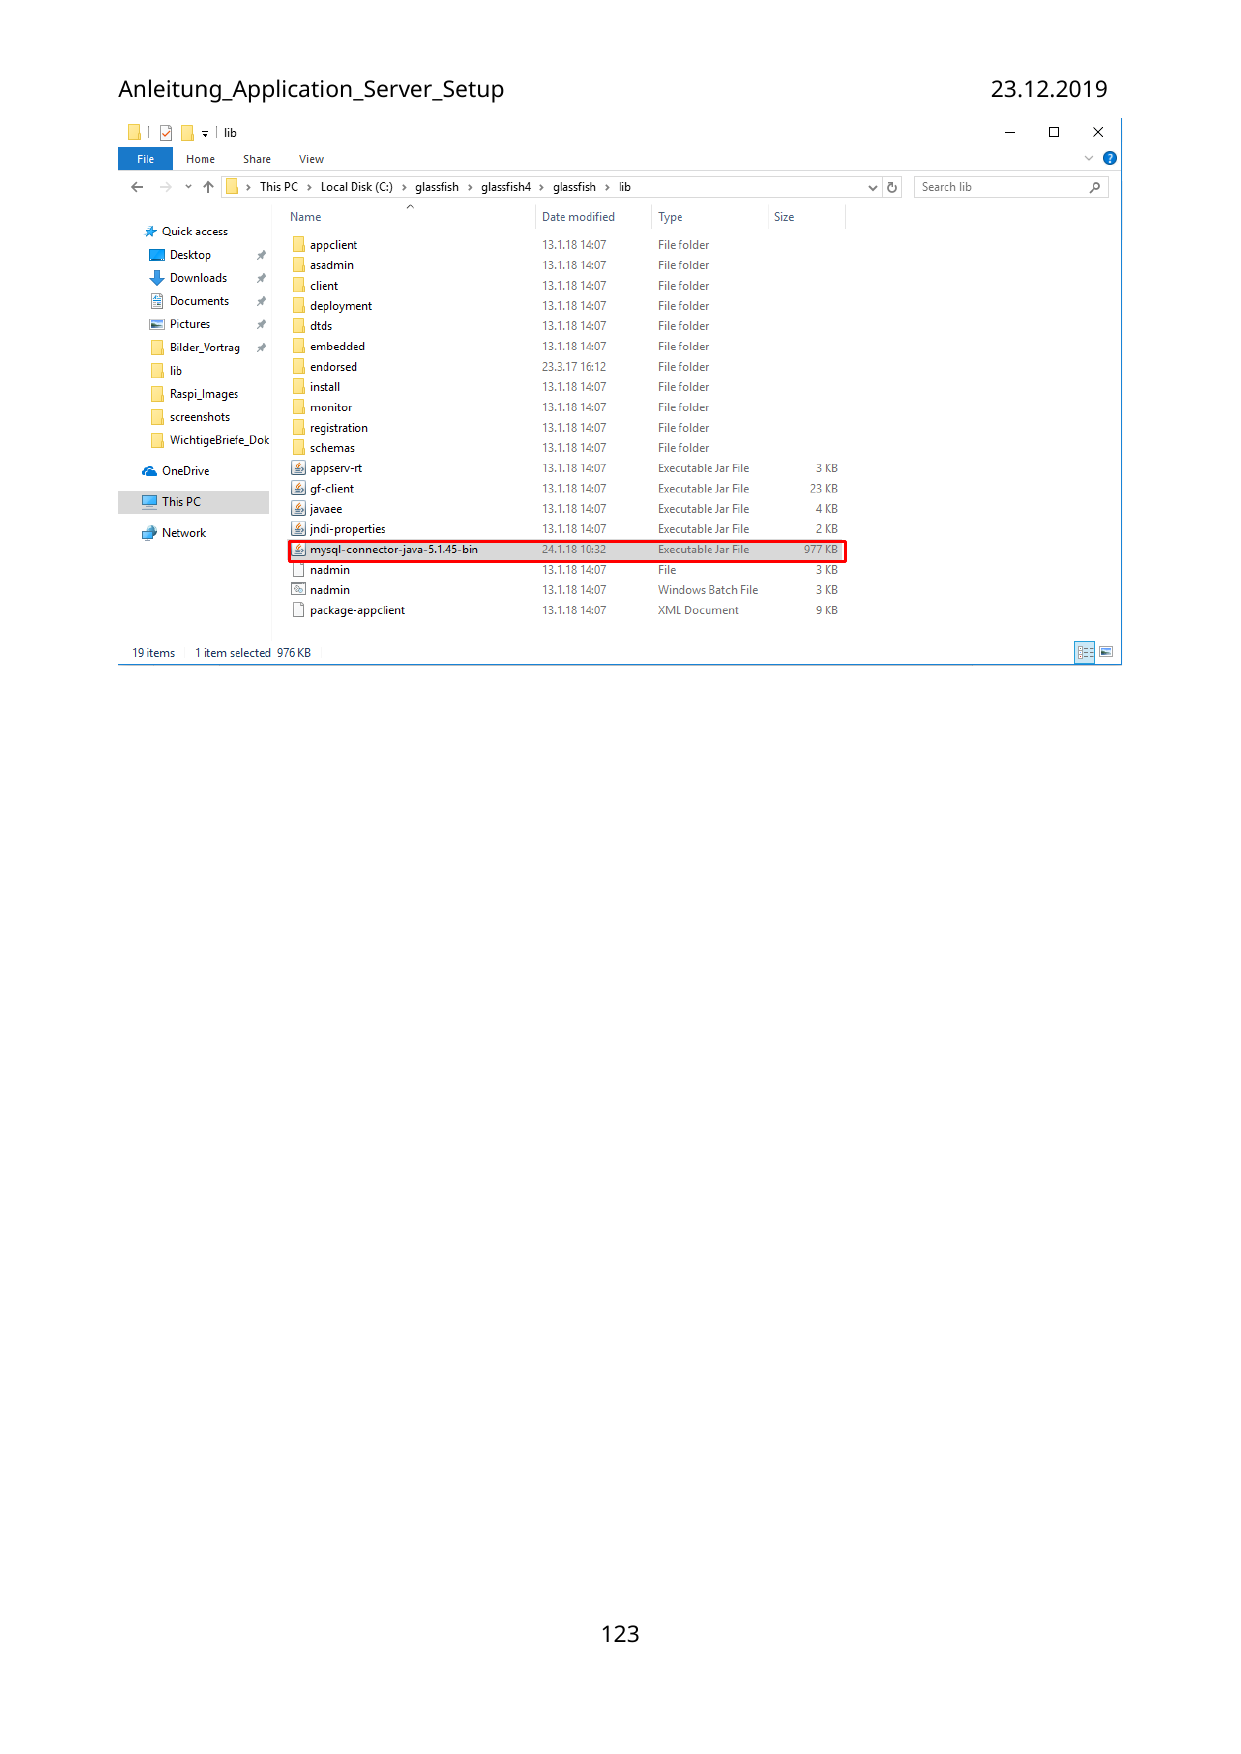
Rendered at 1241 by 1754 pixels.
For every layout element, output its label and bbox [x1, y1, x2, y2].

picture [118, 118, 1123, 666]
